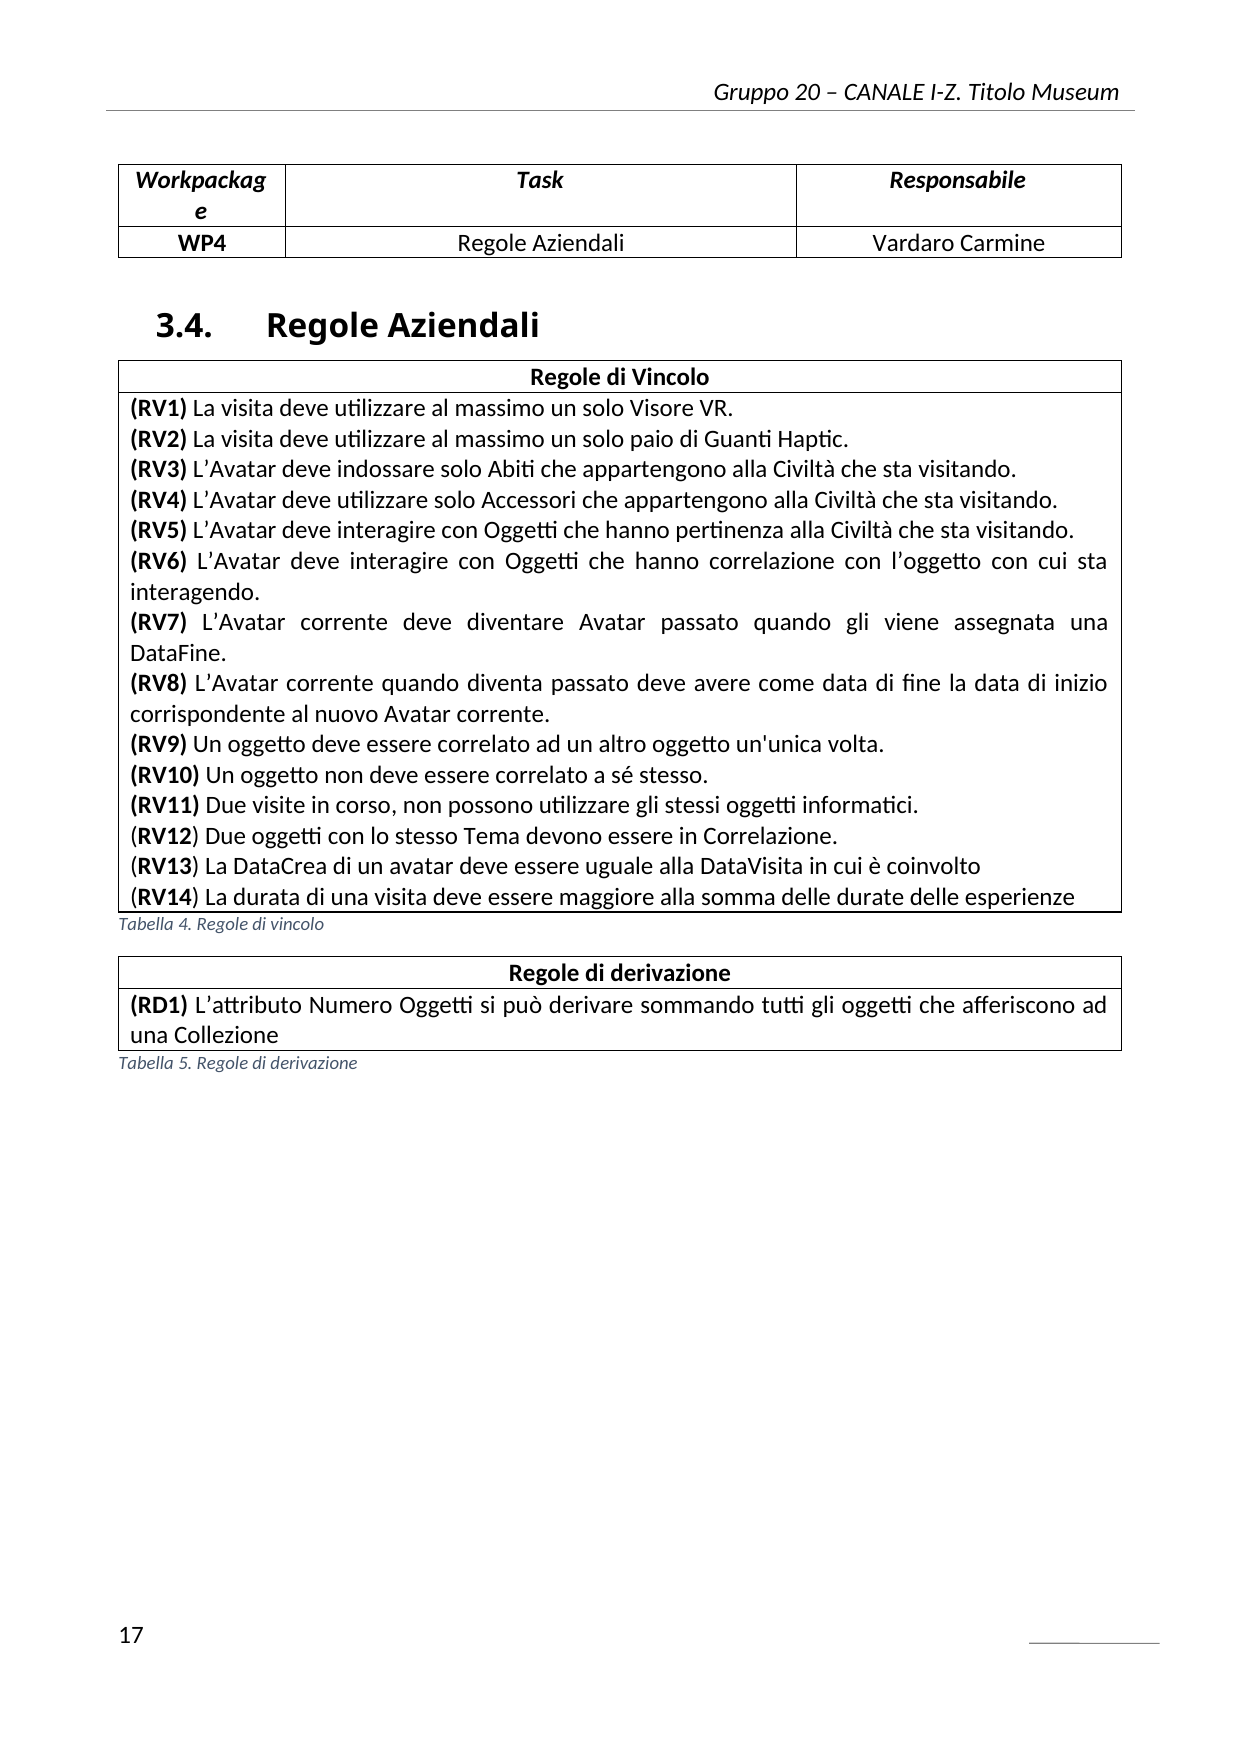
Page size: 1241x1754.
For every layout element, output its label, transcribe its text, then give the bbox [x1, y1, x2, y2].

table_header Regole di derivazione [119, 957, 1121, 988]
table_cell (RD1) L’attributo Numero Oggetti si può derivare sommando tutti gli oggetti che afferiscono ad una Collezione [119, 989, 1121, 1050]
subtitle Regole Aziendali [156, 302, 1122, 347]
table_cell Regole Aziendali [286, 227, 796, 257]
text Tabella 4. Regole di vincolo [118, 913, 1122, 935]
table_header Responsabile [797, 165, 1121, 226]
table_header Task [286, 165, 796, 226]
table_cell WP4 [119, 227, 285, 257]
table_header Workpackage [119, 165, 285, 226]
table_cell Vardaro Carmine [797, 227, 1121, 257]
table_header Regole di Vincolo [119, 361, 1121, 392]
text Tabella 5. Regole di derivazione [118, 1051, 1122, 1074]
table_cell (RV1) La visita deve utilizzare al massimo un solo Visore VR. (RV2) La visita deve utilizzare al massimo un solo paio di Guanti Haptic. (RV3) L’Avatar deve indossare solo Abiti che appartengono alla Civiltà che sta visitando. (RV4) L’Avatar deve utilizzare solo Accessori che appartengono alla Civiltà che sta visitando. (RV5) L’Avatar deve interagire con Oggetti che hanno pertinenza alla Civiltà che sta visitando. (RV6) L’Avatar deve interagire con Oggetti che hanno correlazione con l’oggetto con cui sta interagendo. (RV7) L’Avatar corrente deve diventare Avatar passato quando gli viene assegnata una DataFine. (RV8) L’Avatar corrente quando diventa passato deve avere come data di fine la data di inizio corrispondente al nuovo Avatar corrente. (RV9) Un oggetto deve essere correlato ad un altro oggetto un'unica volta. (RV10) Un oggetto non deve essere correlato a sé stesso. (RV11) Due visite in corso, non possono utilizzare gli stessi oggetti informatici. (RV12) Due oggetti con lo stesso Tema devono essere in Correlazione. (RV13) La DataCrea di un avatar deve essere uguale alla DataVisita in cui è coinvolto (RV14) La durata di una visita deve essere maggiore alla somma delle durate delle esperienze [119, 393, 1121, 911]
